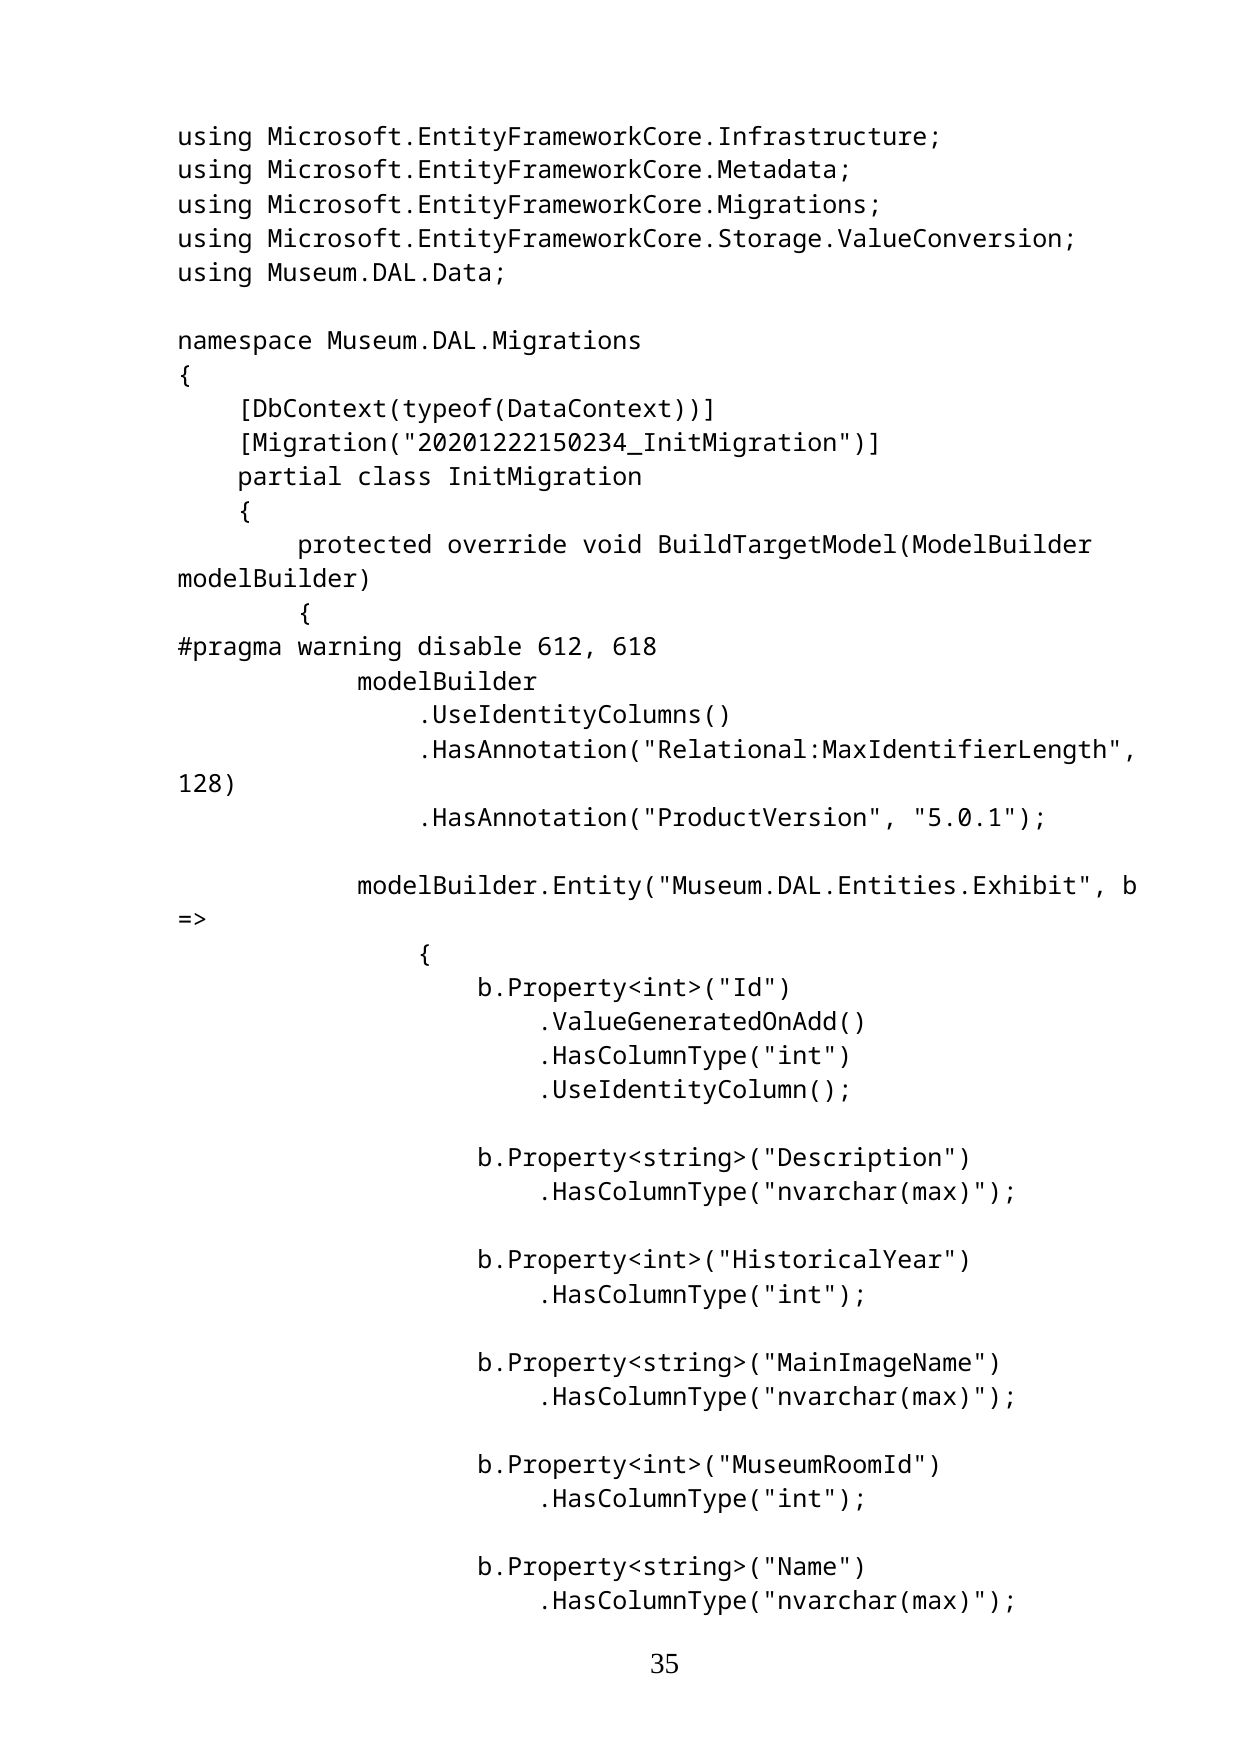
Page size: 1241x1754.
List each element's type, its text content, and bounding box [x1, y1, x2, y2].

text .UseIdentityColumn(); [177, 1072, 1152, 1106]
text { [177, 357, 1152, 391]
text partial class InitMigration [177, 459, 1152, 493]
text .HasColumnType("int"); [177, 1481, 1152, 1515]
text b.Property<string>("MainImageName") [177, 1344, 1152, 1378]
text .ValueGeneratedOnAdd() [177, 1004, 1152, 1038]
text .HasAnnotation("Relational:MaxIdentifierLength", 128) [177, 731, 1152, 799]
text .HasColumnType("nvarchar(max)"); [177, 1174, 1152, 1208]
text namespace Museum.DAL.Migrations [177, 322, 1152, 357]
text { [177, 936, 1152, 970]
text .HasAnnotation("ProductVersion", "5.0.1"); [177, 799, 1152, 833]
text b.Property<string>("Description") [177, 1140, 1152, 1174]
text .HasColumnType("int") [177, 1038, 1152, 1072]
text .UseIdentityColumns() [177, 697, 1152, 731]
text { [177, 595, 1152, 629]
text b.Property<int>("Id") [177, 970, 1152, 1004]
text b.Property<int>("MuseumRoomId") [177, 1447, 1152, 1481]
text using Microsoft.EntityFrameworkCore.Storage.ValueConversion; [177, 220, 1152, 254]
text protected override void BuildTargetModel(ModelBuilder modelBuilder) [177, 527, 1152, 595]
text .HasColumnType("nvarchar(max)"); [177, 1378, 1152, 1412]
text using Museum.DAL.Data; [177, 254, 1152, 288]
text { [177, 493, 1152, 527]
text .HasColumnType("nvarchar(max)"); [177, 1583, 1152, 1617]
text .HasColumnType("int"); [177, 1276, 1152, 1310]
text using Microsoft.EntityFrameworkCore.Metadata; [177, 152, 1152, 186]
text using Microsoft.EntityFrameworkCore.Infrastructure; [177, 118, 1152, 152]
text modelBuilder.Entity("Museum.DAL.Entities.Exhibit", b => [177, 867, 1152, 936]
text b.Property<int>("HistoricalYear") [177, 1242, 1152, 1276]
text using Microsoft.EntityFrameworkCore.Migrations; [177, 186, 1152, 220]
text [DbContext(typeof(DataContext))] [177, 391, 1152, 425]
text [Migration("20201222150234_InitMigration")] [177, 425, 1152, 459]
text #pragma warning disable 612, 618 [177, 629, 1152, 663]
text b.Property<string>("Name") [177, 1549, 1152, 1583]
text modelBuilder [177, 663, 1152, 697]
